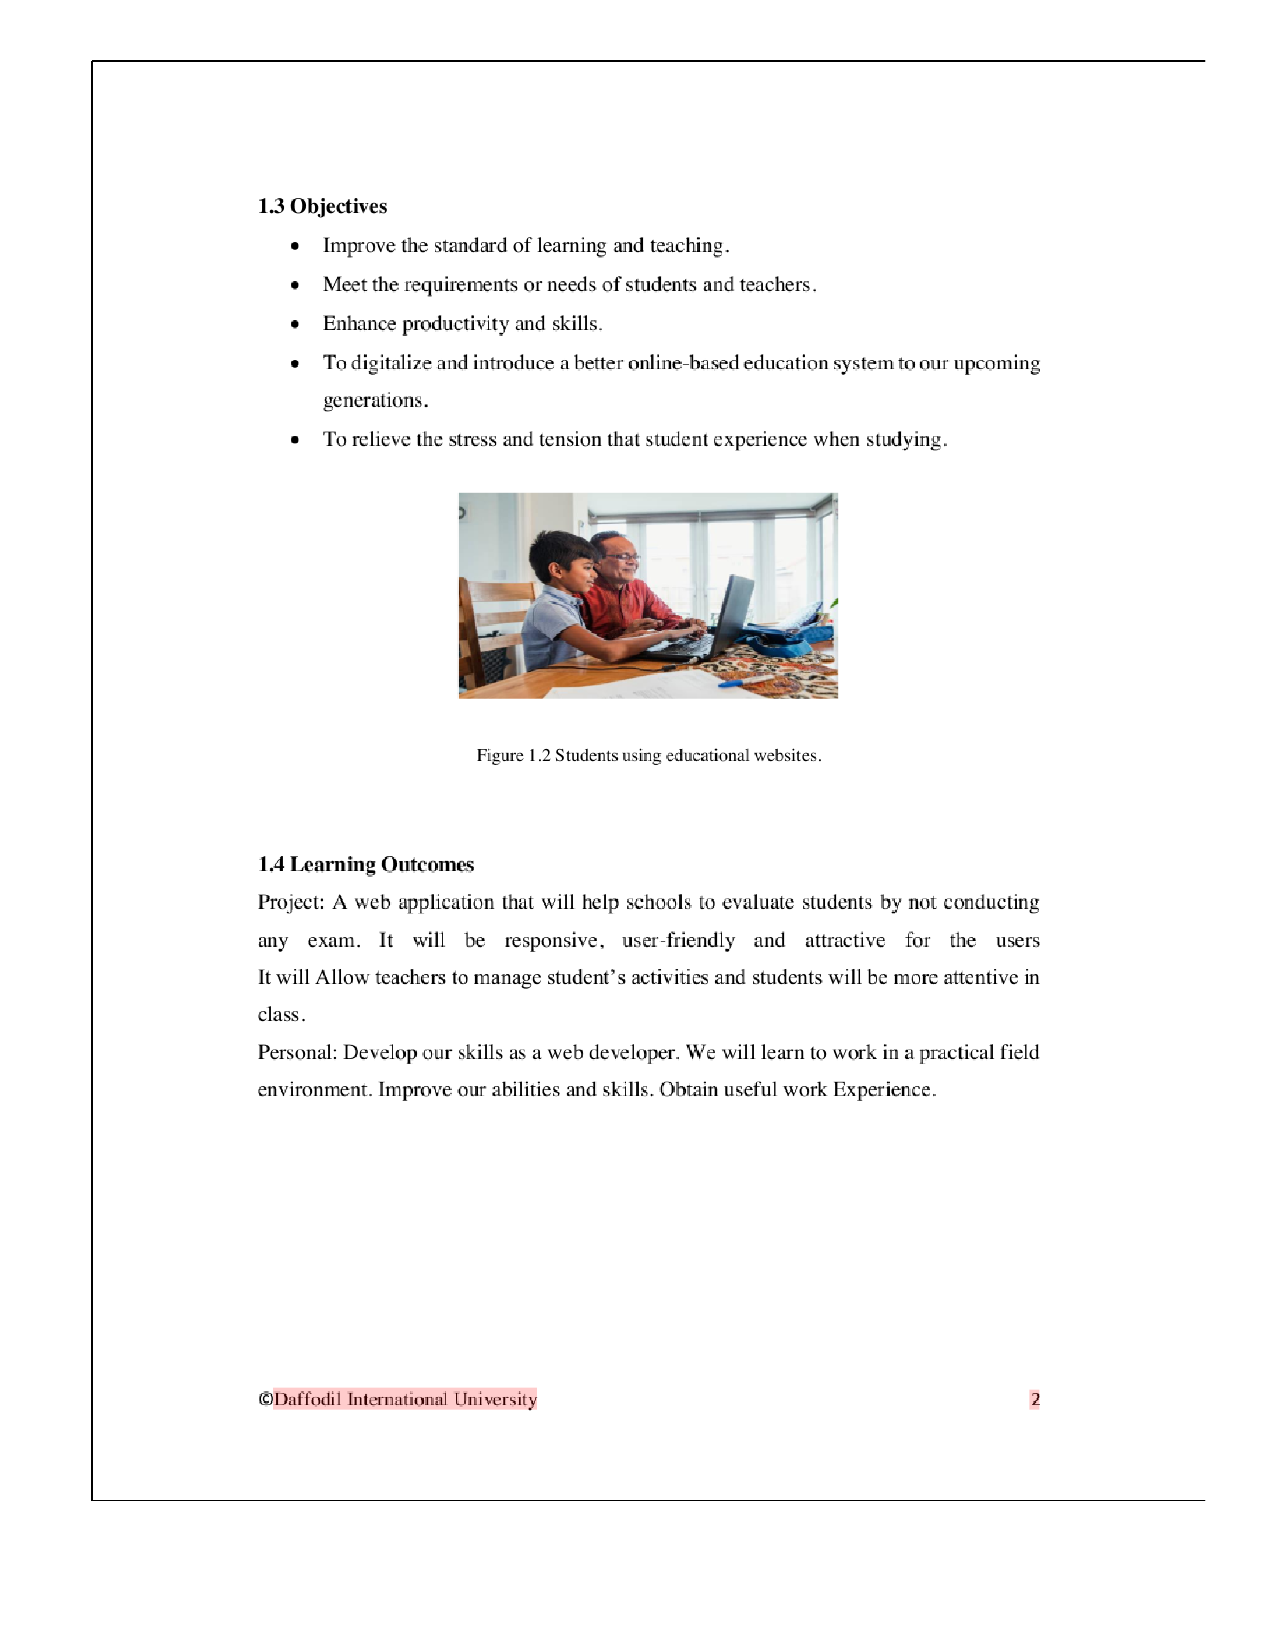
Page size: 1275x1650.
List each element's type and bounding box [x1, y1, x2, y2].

picture [91, 60, 1206, 1501]
